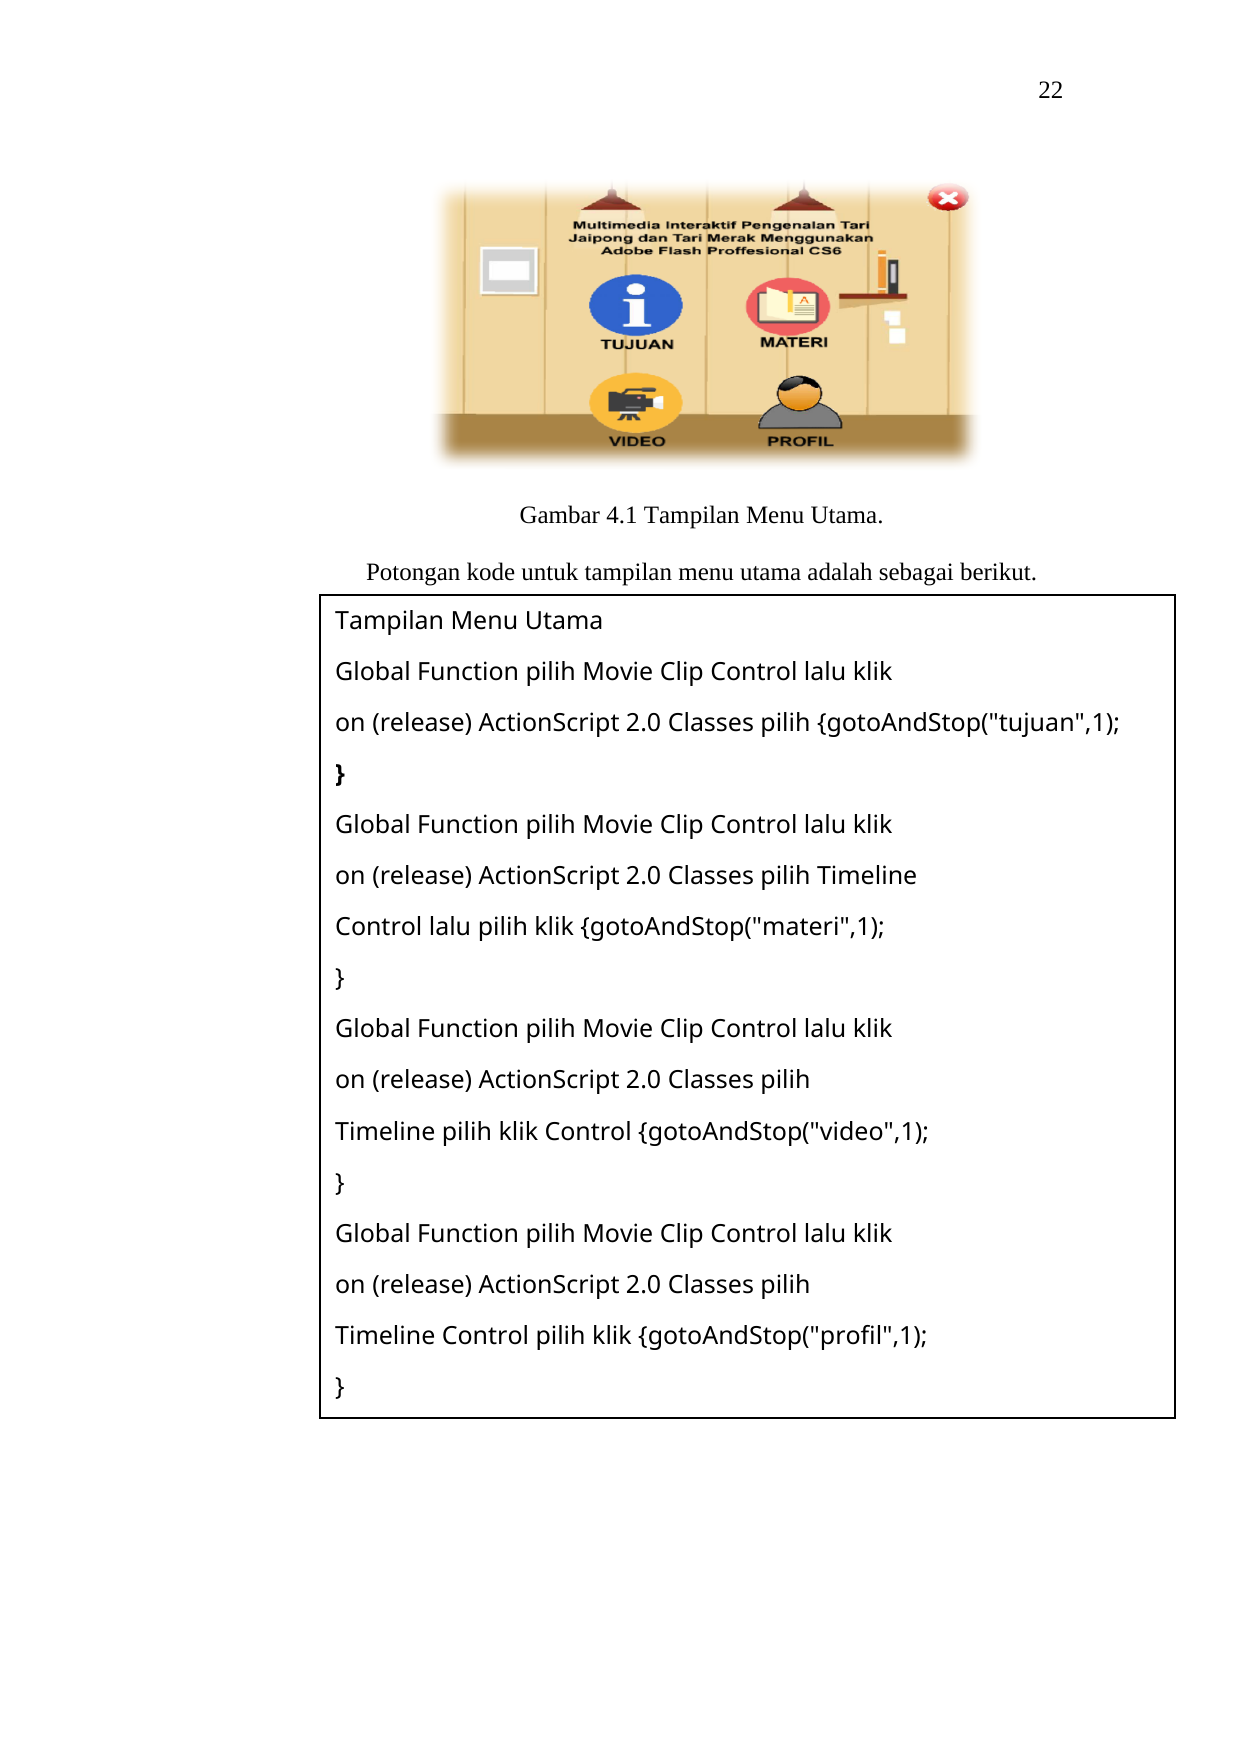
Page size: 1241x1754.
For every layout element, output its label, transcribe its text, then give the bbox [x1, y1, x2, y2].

picture [455, 204, 957, 446]
text Gambar 4.1 Tampilan Menu Utama. [281, 500, 1063, 529]
text Potongan kode untuk tampilan menu utama adalah sebagai berikut. [281, 557, 1063, 586]
